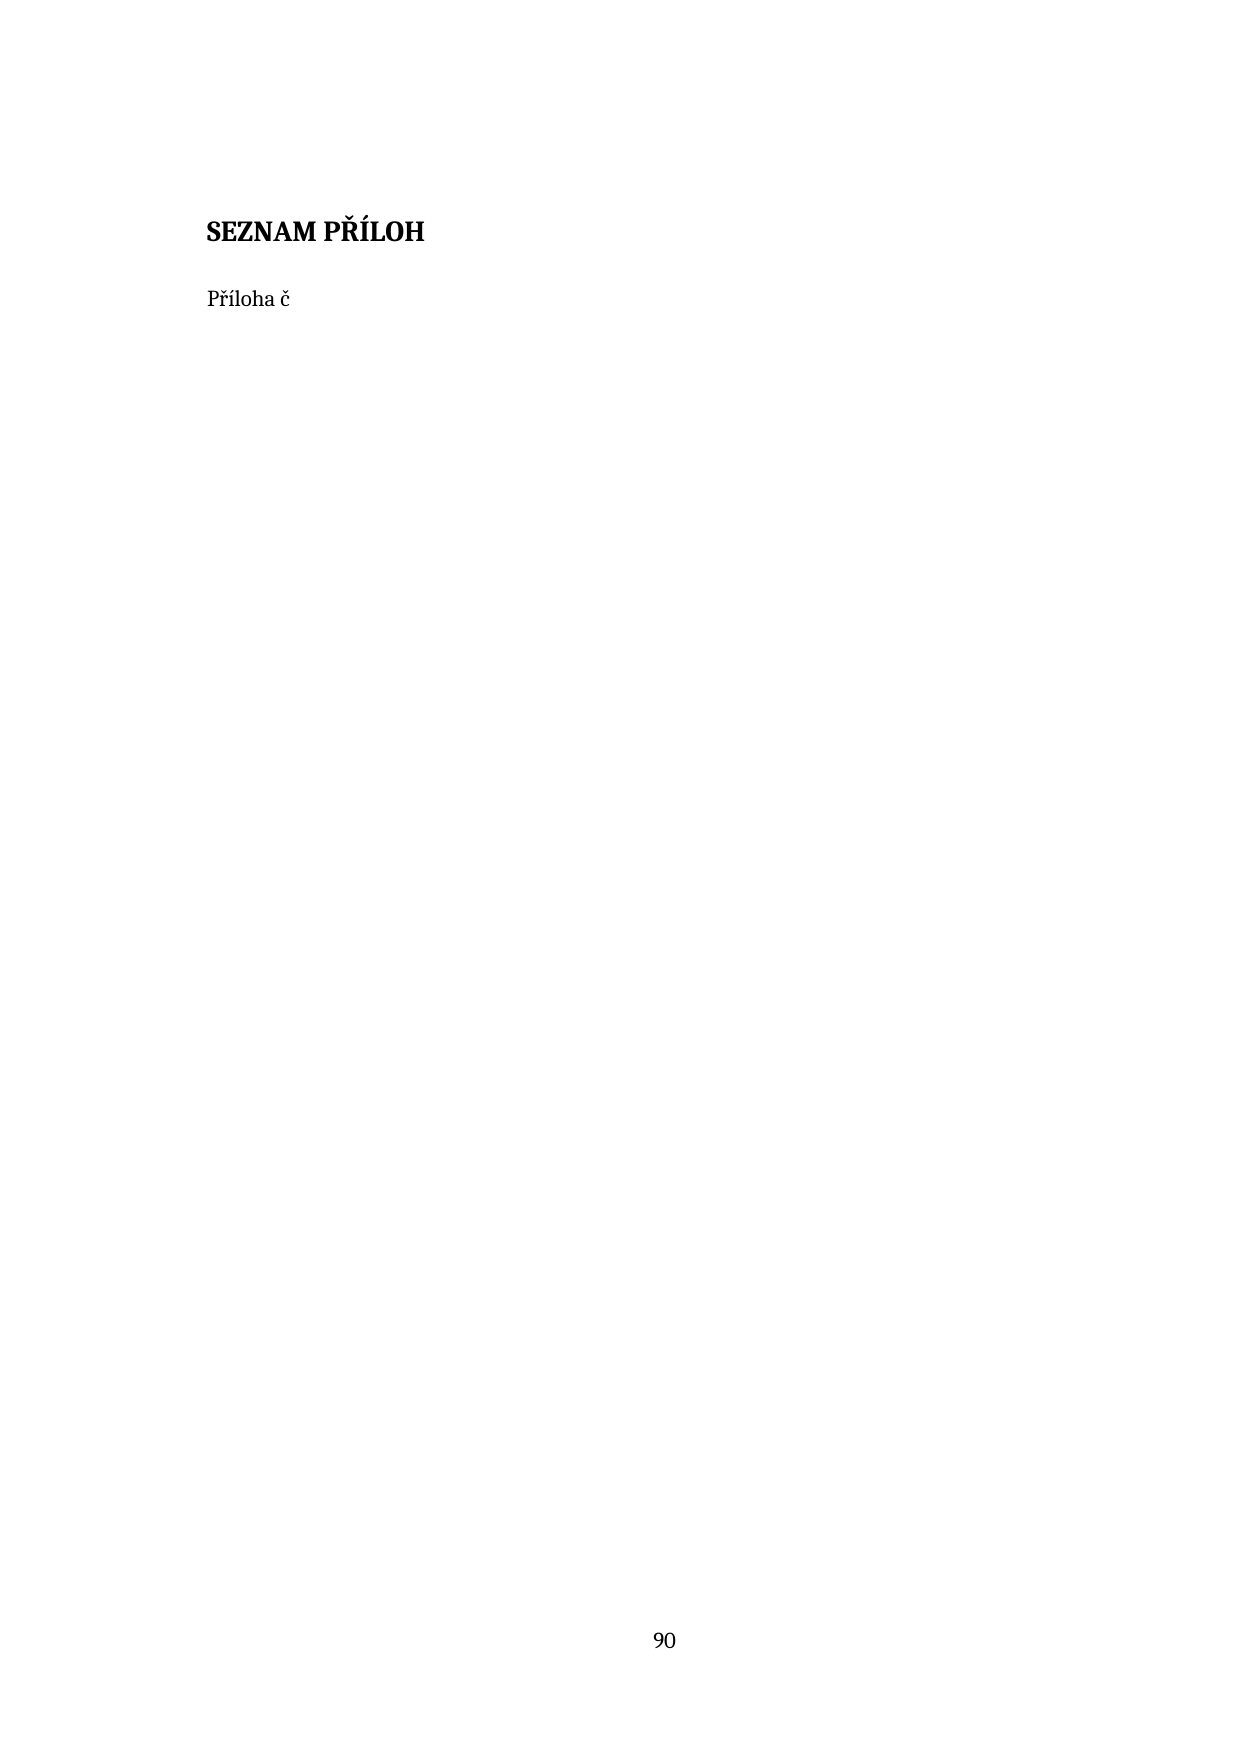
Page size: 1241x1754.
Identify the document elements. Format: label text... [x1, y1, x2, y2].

text Seznam příloh [207, 215, 1122, 248]
text Příloha č [207, 286, 1122, 312]
